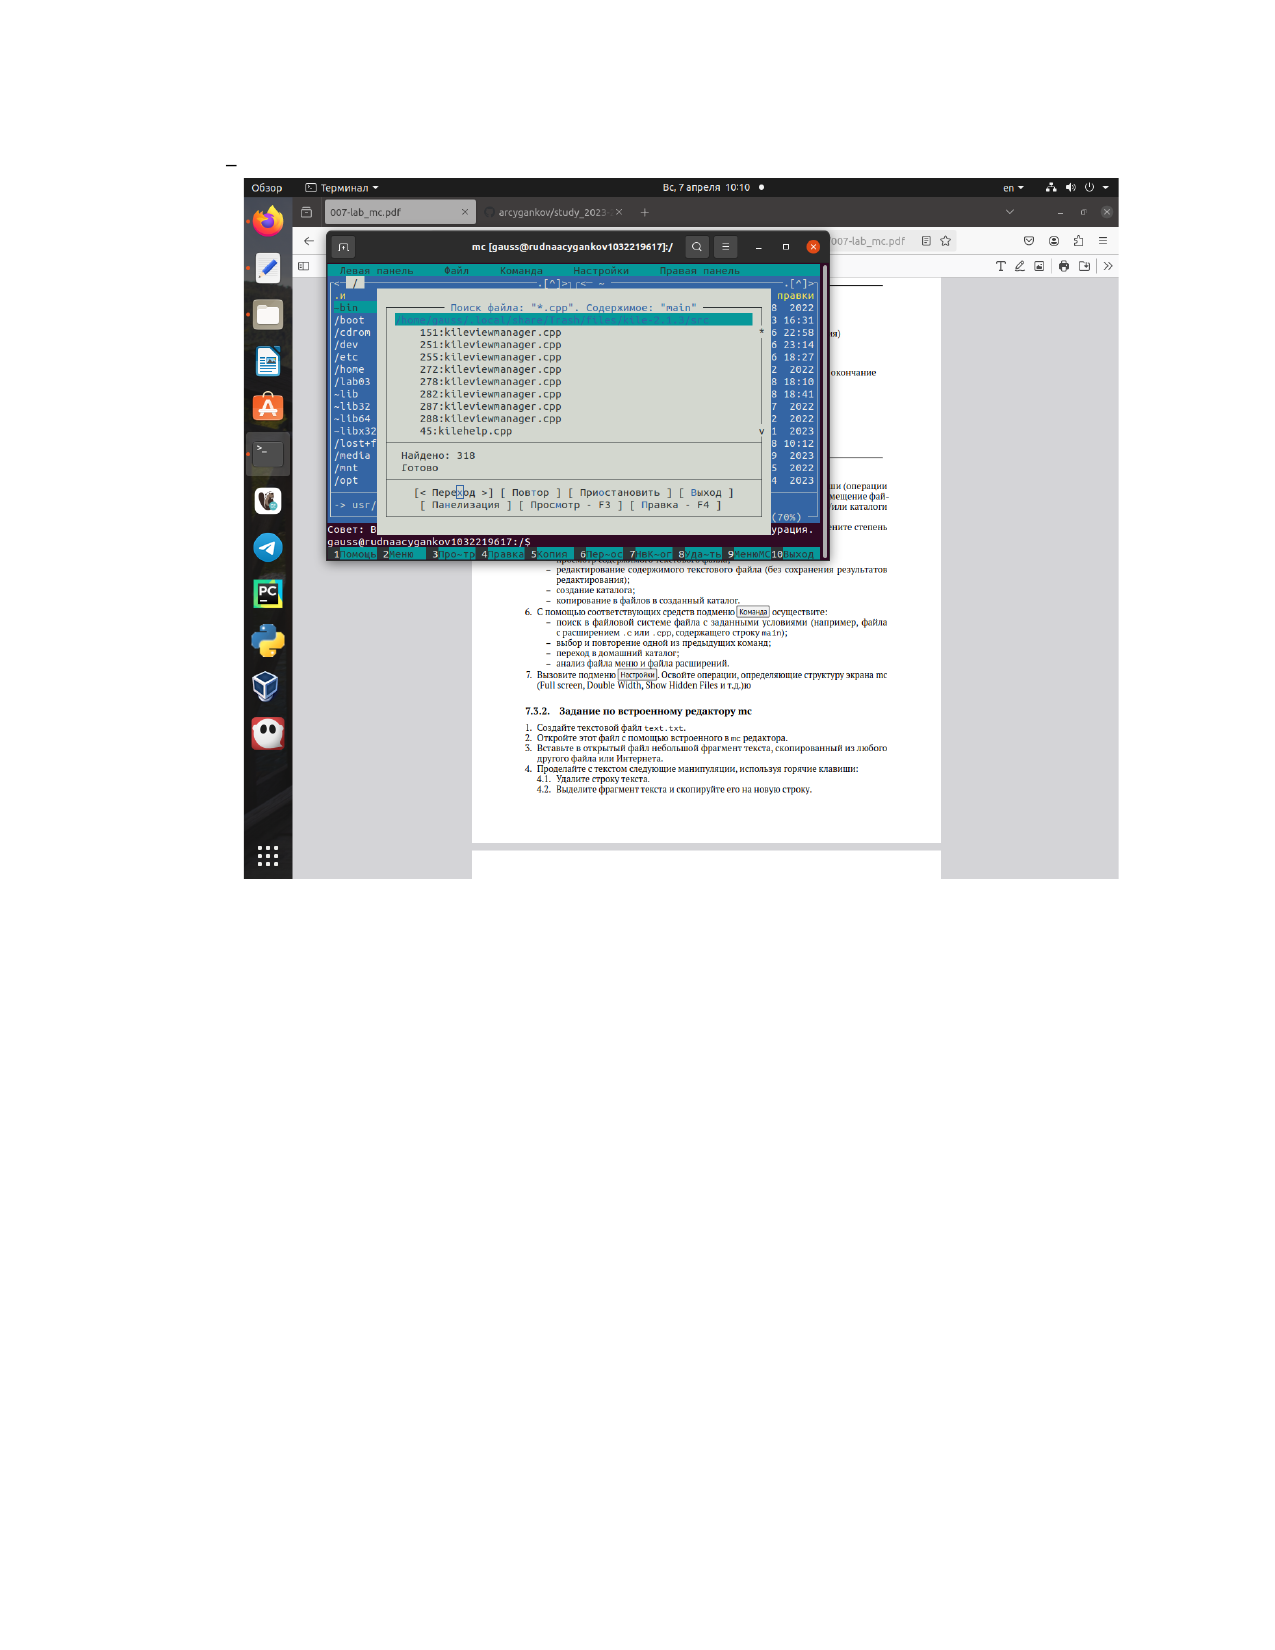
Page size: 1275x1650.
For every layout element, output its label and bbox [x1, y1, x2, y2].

picture [243, 178, 1119, 879]
